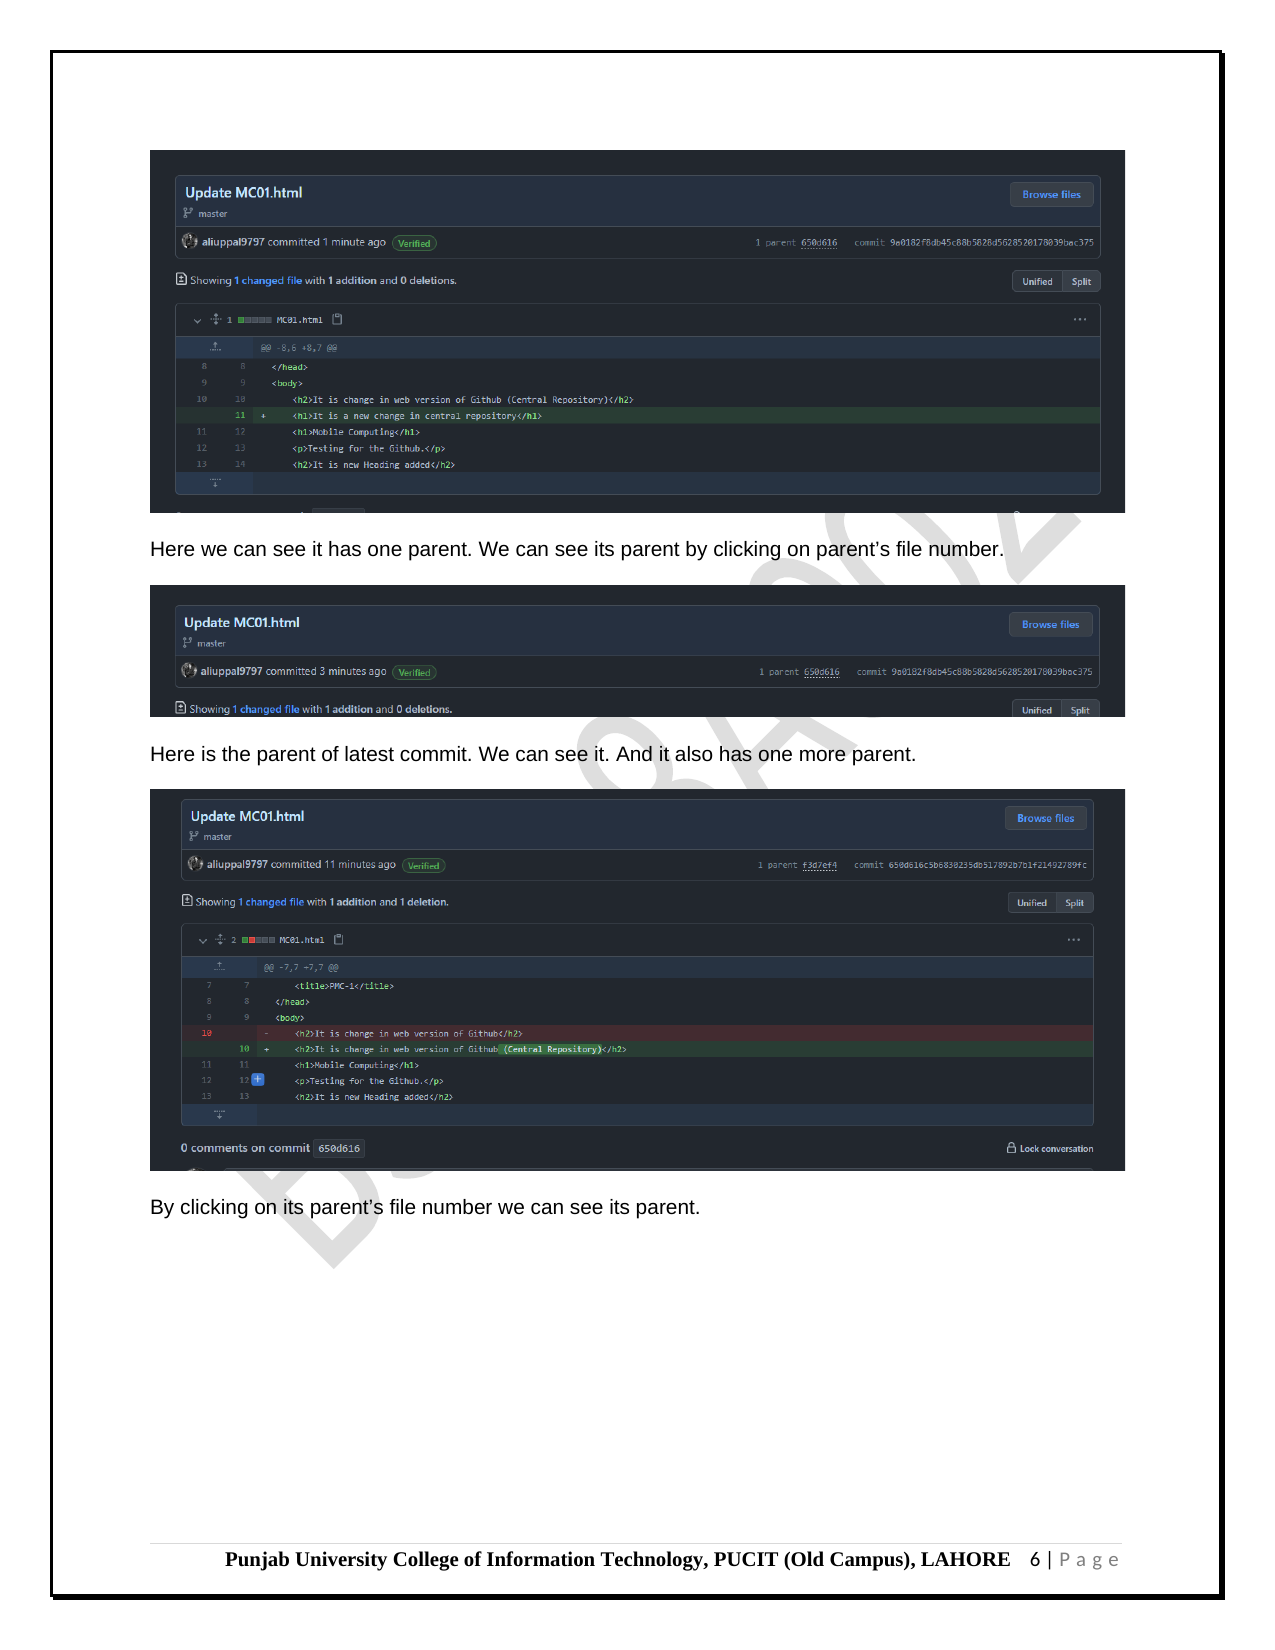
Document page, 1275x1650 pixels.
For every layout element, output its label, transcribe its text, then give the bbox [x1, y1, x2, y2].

text Here we can see it has one parent. We can see its parent by clicking on parent’s file number. [150, 537, 1122, 561]
text Here is the parent of latest commit. We can see it. And it also has one more parent. [150, 741, 1122, 765]
text By clicking on its parent’s file number we can see its parent. [150, 1195, 1122, 1219]
picture [150, 789, 1125, 1171]
picture [150, 585, 1125, 717]
picture [150, 150, 1125, 513]
